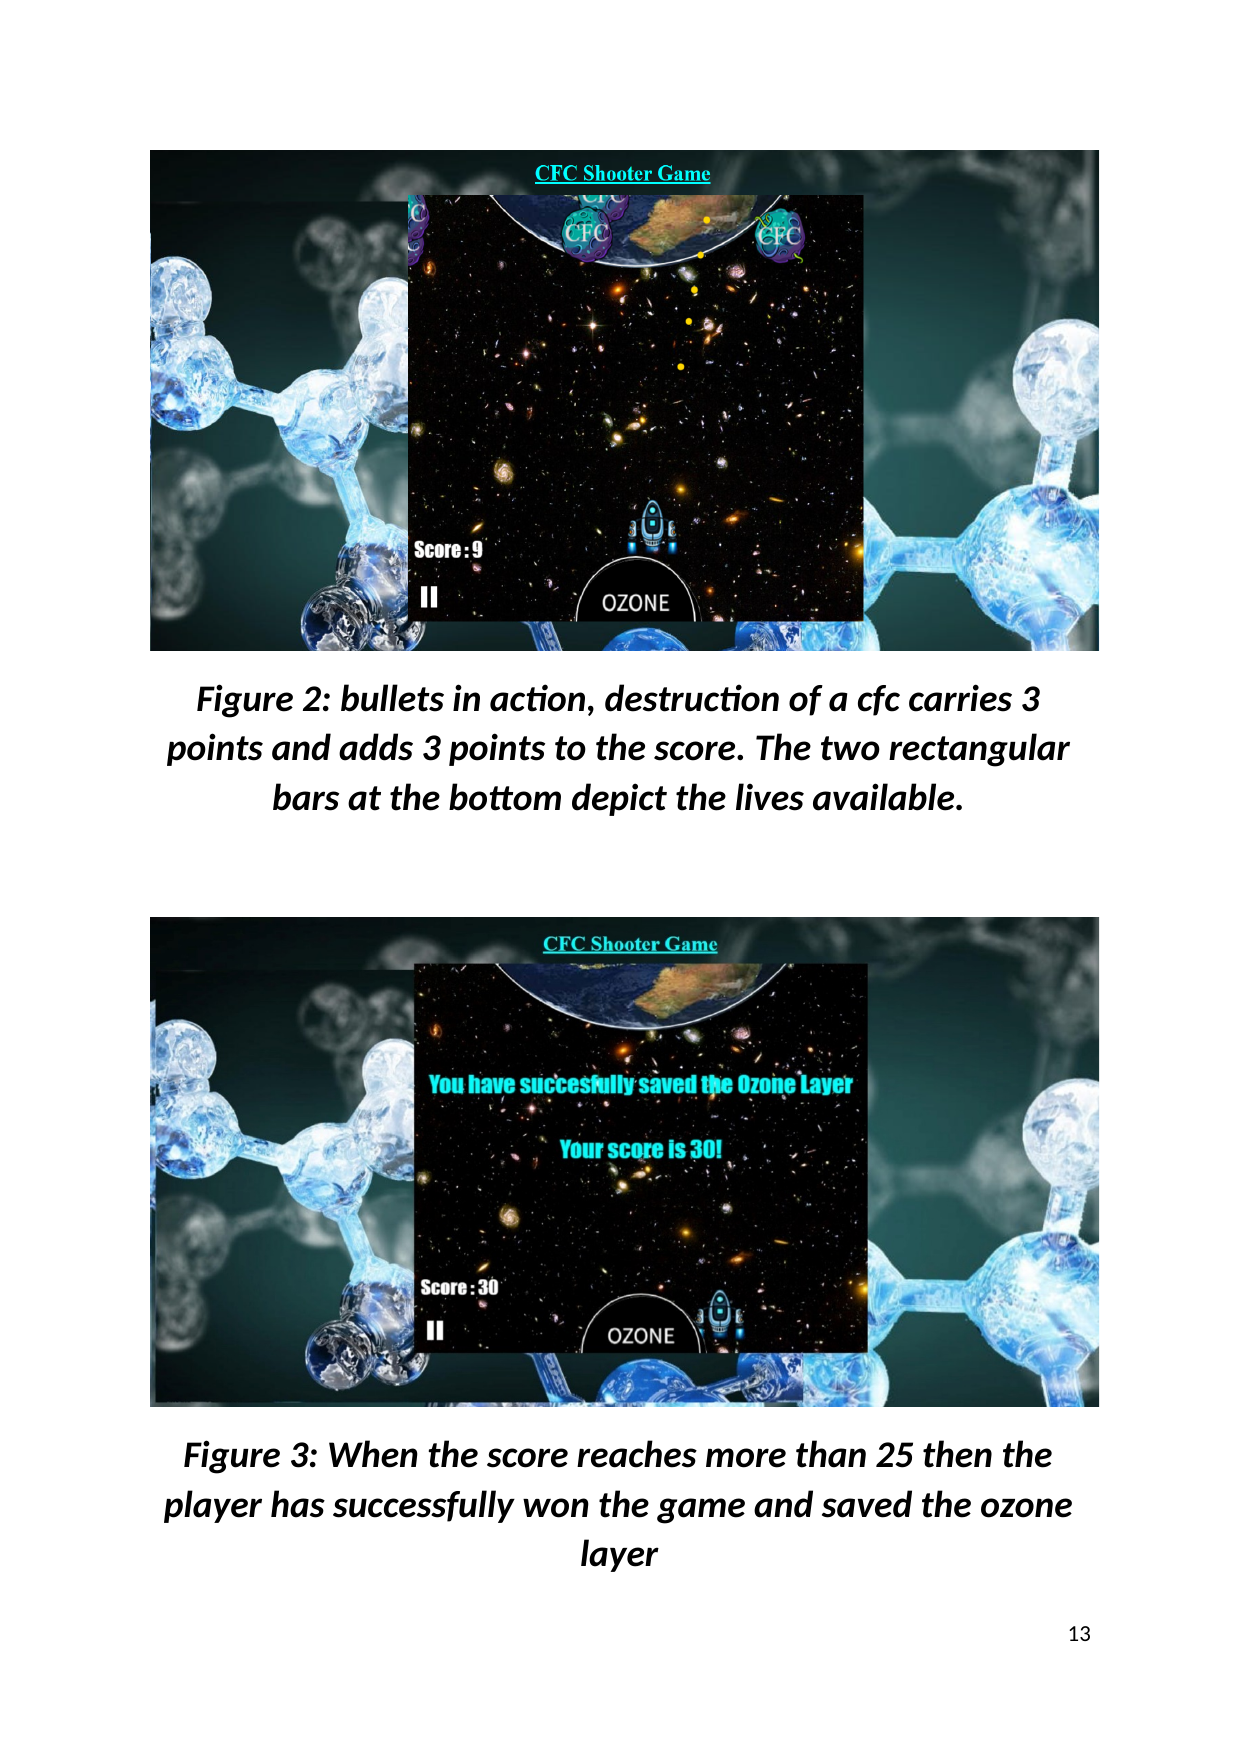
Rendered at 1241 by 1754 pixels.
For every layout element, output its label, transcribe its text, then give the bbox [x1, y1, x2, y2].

text Figure 2: bullets in action, destruction of a cfc carries 3 points and adds 3 points to the score. The two rectangular bars at the bottom depict the lives available. [150, 675, 1090, 820]
picture [150, 917, 1100, 1407]
text Figure 3: When the score reaches more than 25 then the player has successfully won the game and saved the ozone layer [150, 1431, 1090, 1576]
picture [150, 150, 1100, 651]
